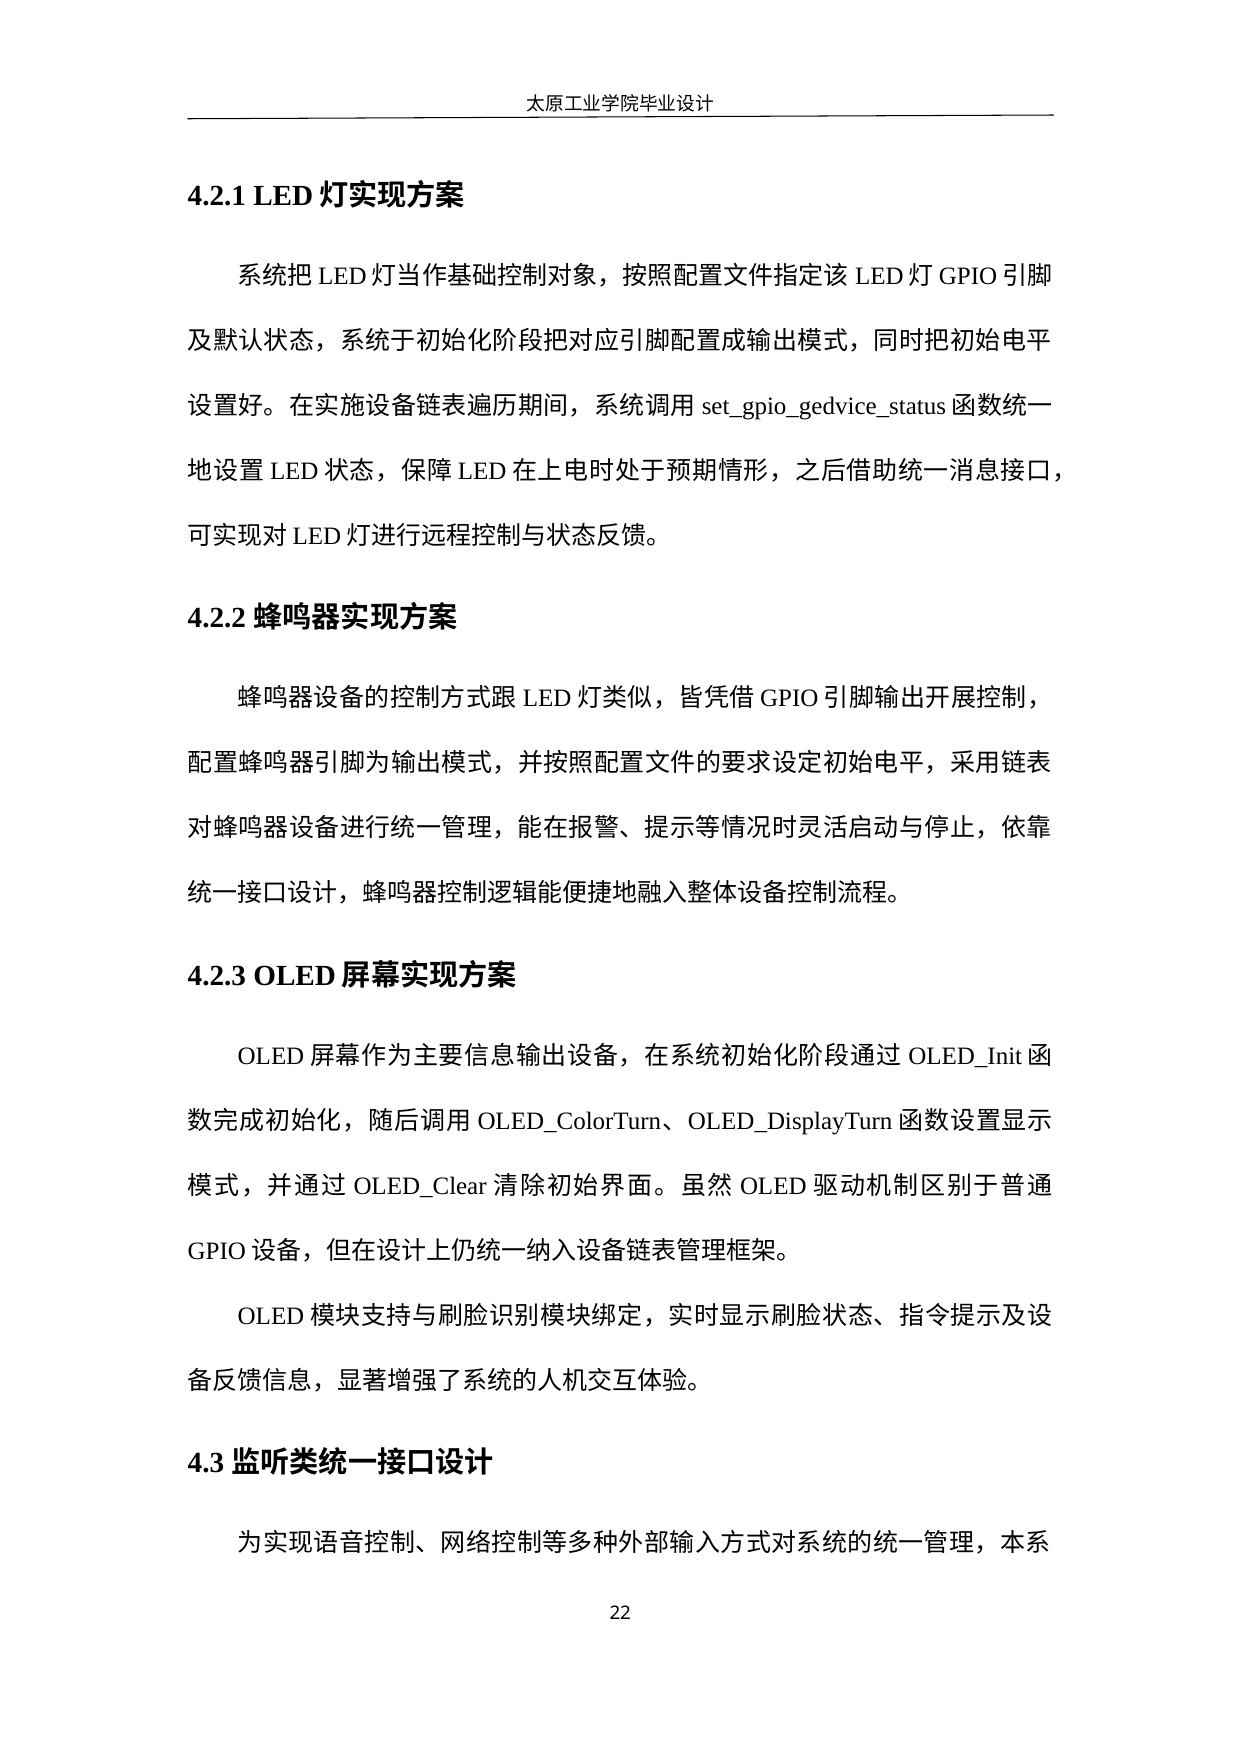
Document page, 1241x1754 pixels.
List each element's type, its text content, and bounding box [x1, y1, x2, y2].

text OLED屏幕作为主要信息输出设备，在系统初始化阶段通过OLED_Init函数完成初始化，随后调用OLED_ColorTurn、OLED_DisplayTurn函数设置显示模式，并通过OLED_Clear清除初始界面。虽然OLED驱动机制区别于普通GPIO设备，但在设计上仍统一纳入设备链表管理框架。 [187, 1021, 1053, 1281]
subtitle OLED屏幕实现方案 [187, 940, 1053, 1005]
text 系统把LED灯当作基础控制对象，按照配置文件指定该LED灯GPIO引脚及默认状态，系统于初始化阶段把对应引脚配置成输出模式，同时把初始电平设置好。在实施设备链表遍历期间，系统调用set_gpio_gedvice_status函数统一地设置LED状态，保障LED在上电时处于预期情形，之后借助统一消息接口，可实现对LED灯进行远程控制与状态反馈。 [187, 241, 1053, 566]
subtitle 蜂鸣器实现方案 [187, 582, 1053, 647]
text 蜂鸣器设备的控制方式跟LED灯类似，皆凭借GPIO引脚输出开展控制，配置蜂鸣器引脚为输出模式，并按照配置文件的要求设定初始电平，采用链表对蜂鸣器设备进行统一管理，能在报警、提示等情况时灵活启动与停止，依靠统一接口设计，蜂鸣器控制逻辑能便捷地融入整体设备控制流程。 [187, 663, 1053, 923]
text OLED模块支持与刷脸识别模块绑定，实时显示刷脸状态、指令提示及设备反馈信息，显著增强了系统的人机交互体验。 [187, 1281, 1053, 1411]
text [187, 1508, 1053, 1573]
subtitle LED灯实现方案 [187, 160, 1053, 225]
subtitle 监听类统一接口设计 [187, 1427, 1053, 1492]
